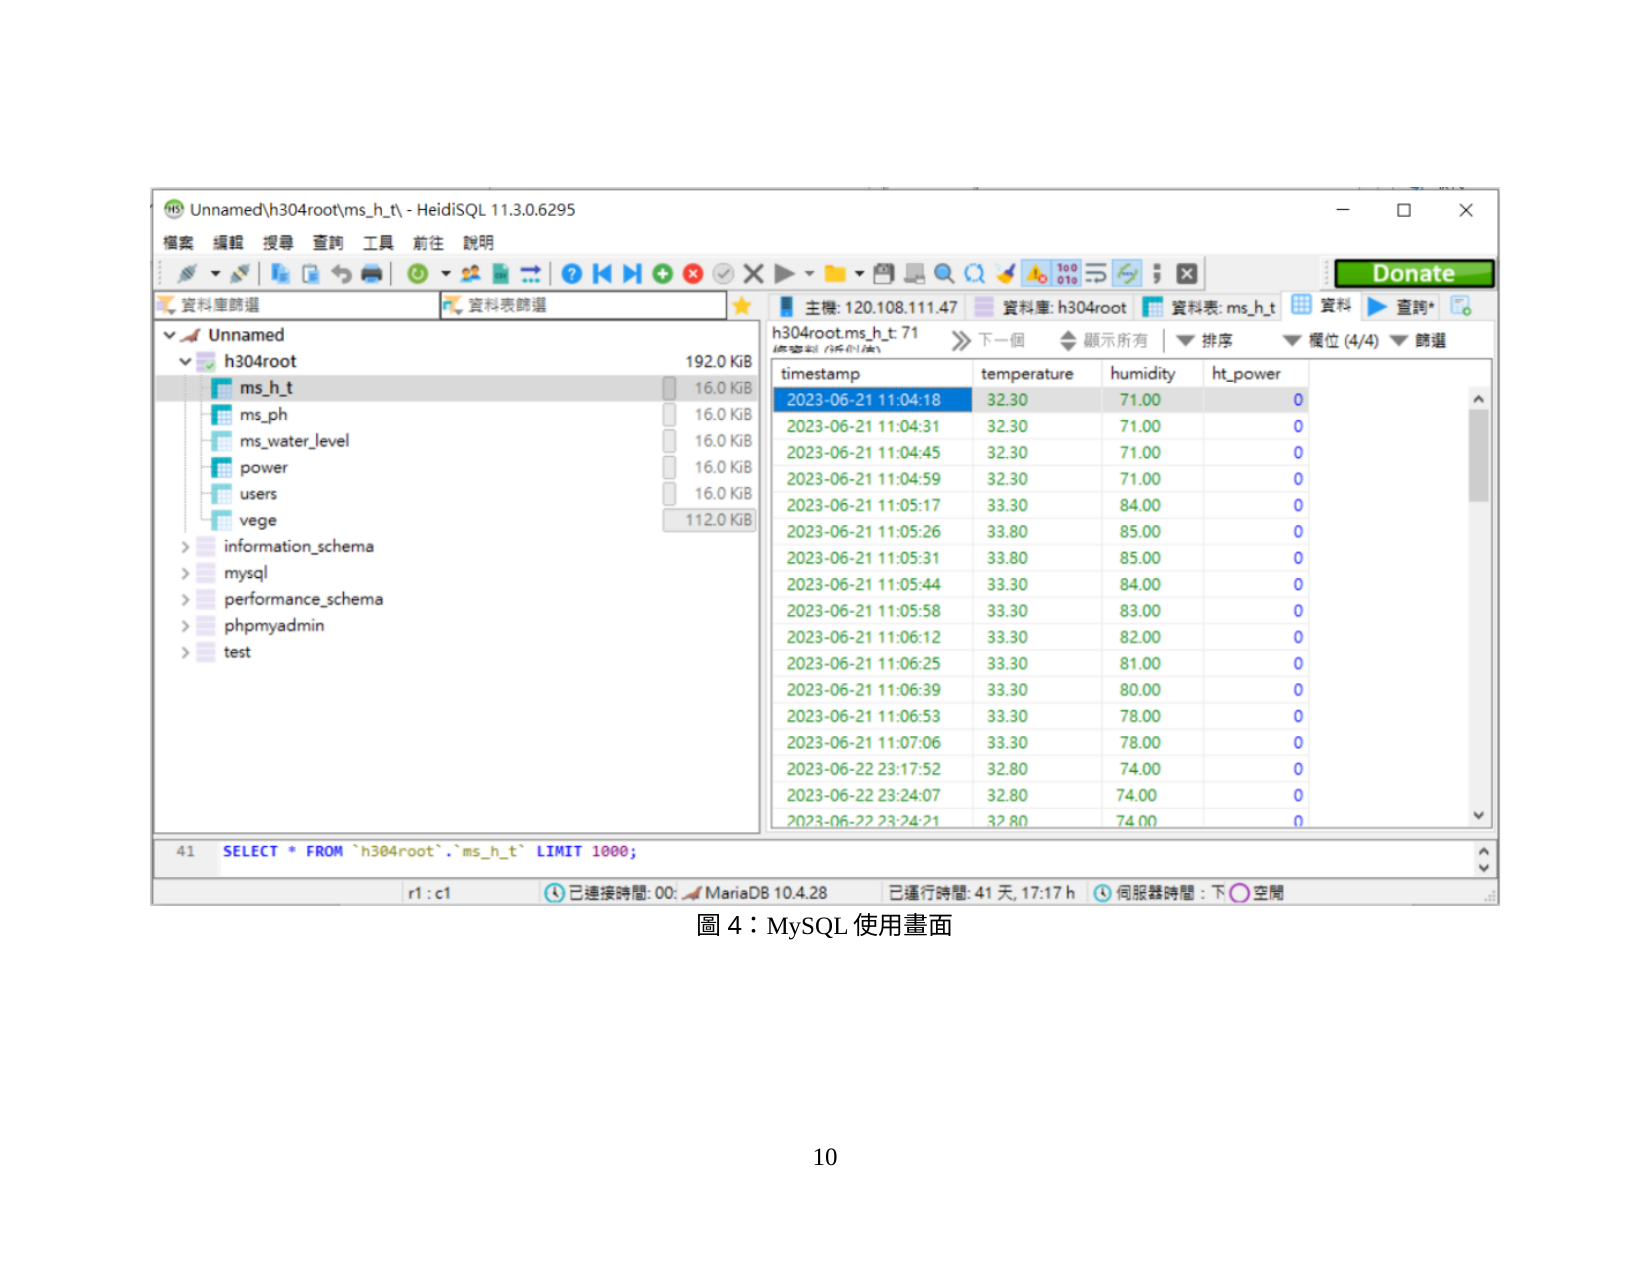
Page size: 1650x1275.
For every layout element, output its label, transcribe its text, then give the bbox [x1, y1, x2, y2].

text 圖 4：MySQL使用畫面 [150, 906, 1500, 942]
picture [150, 187, 1500, 906]
